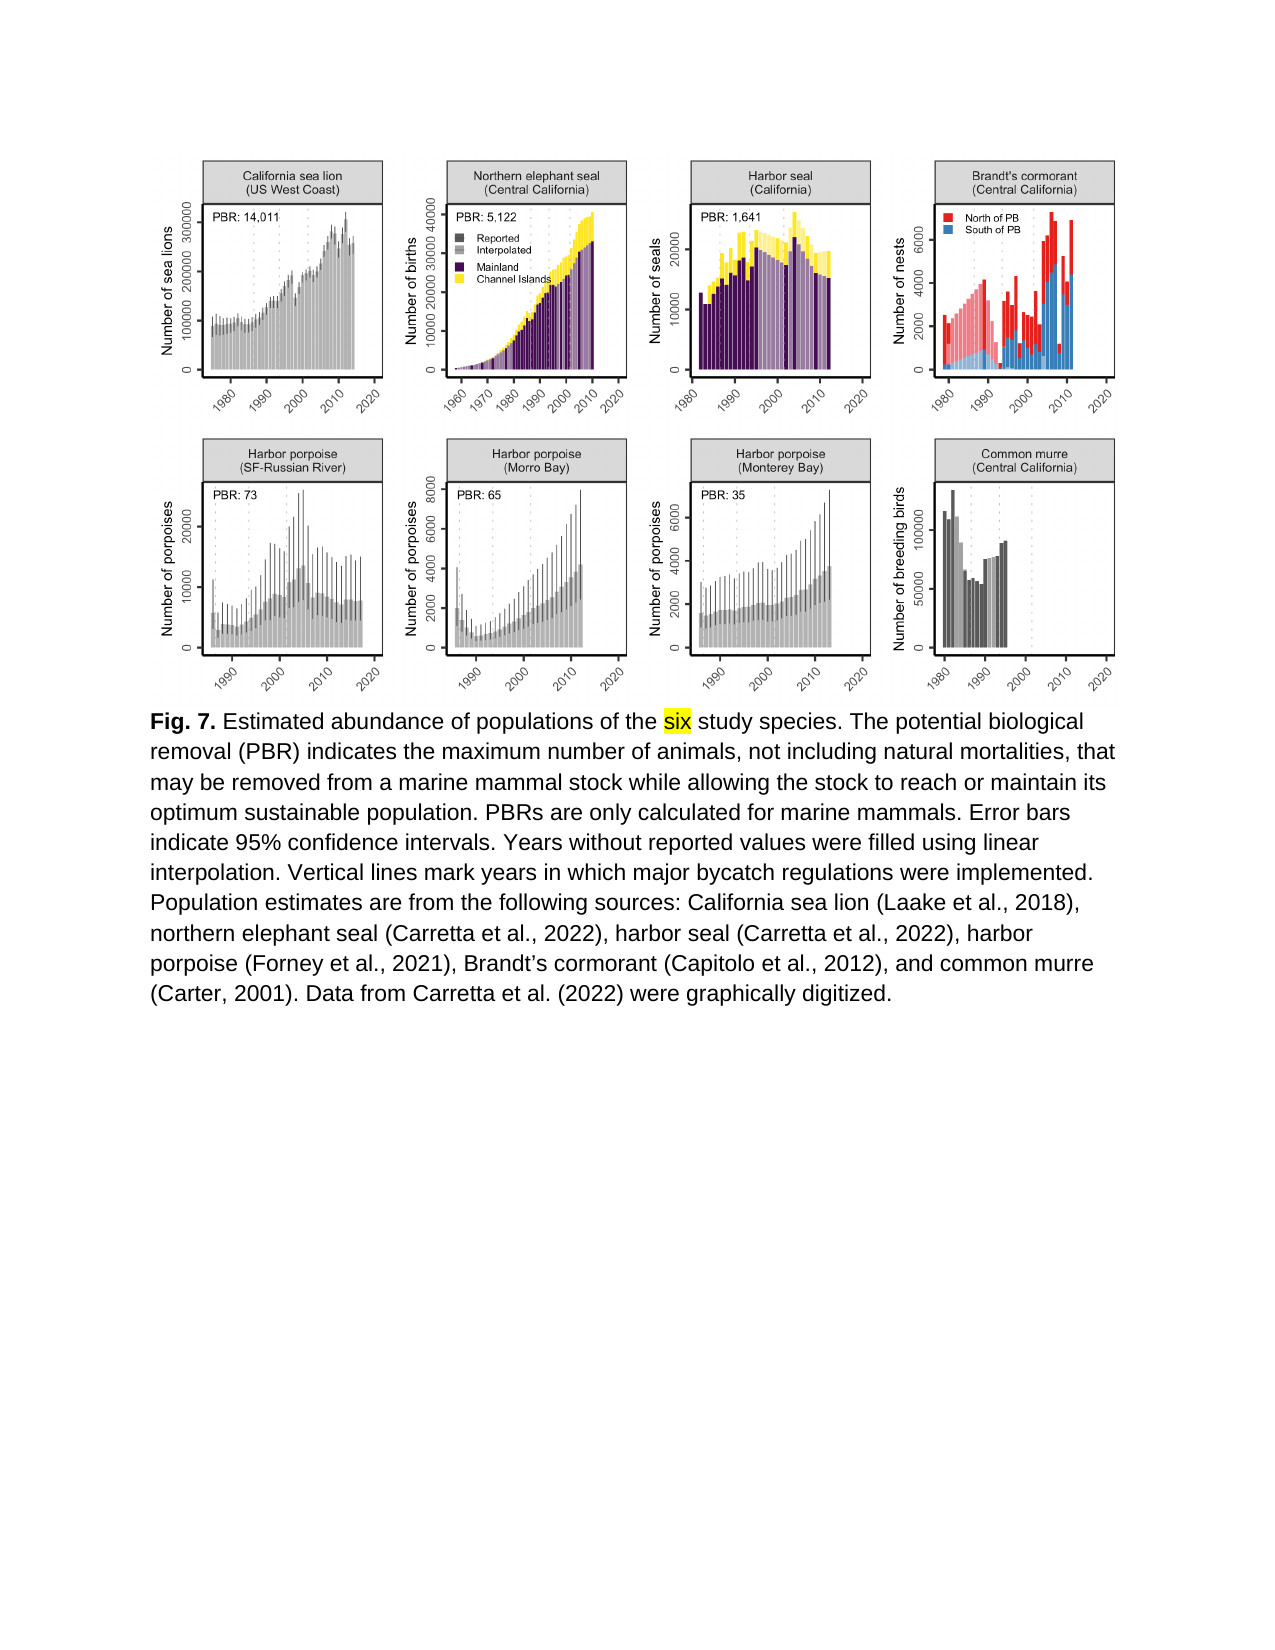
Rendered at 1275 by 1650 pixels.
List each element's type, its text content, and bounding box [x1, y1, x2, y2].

text Fig. 7. Estimated abundance of populations of the six study species. The potential biological removal (PBR) indicates the maximum number of animals, not including natural mortalities, that may be removed from a marine mammal stock while allowing the stock to reach or maintain its optimum sustainable population. PBRs are only calculated for marine mammals. Error bars indicate 95% confidence intervals. Years without reported values were filled using linear interpolation. Vertical lines mark years in which major bycatch regulations were implemented. Population estimates are from the following sources: California sea lion (Laake et al., 2018), northern elephant seal (Carretta et al., 2022), harbor seal (Carretta et al., 2022), harbor porpoise (Forney et al., 2021), Brandt’s cormorant (Capitolo et al., 2012), and common murre (Carter, 2001). Data from Carretta et al. (2022) were graphically digitized. [150, 705, 1125, 1006]
picture [150, 150, 1125, 705]
